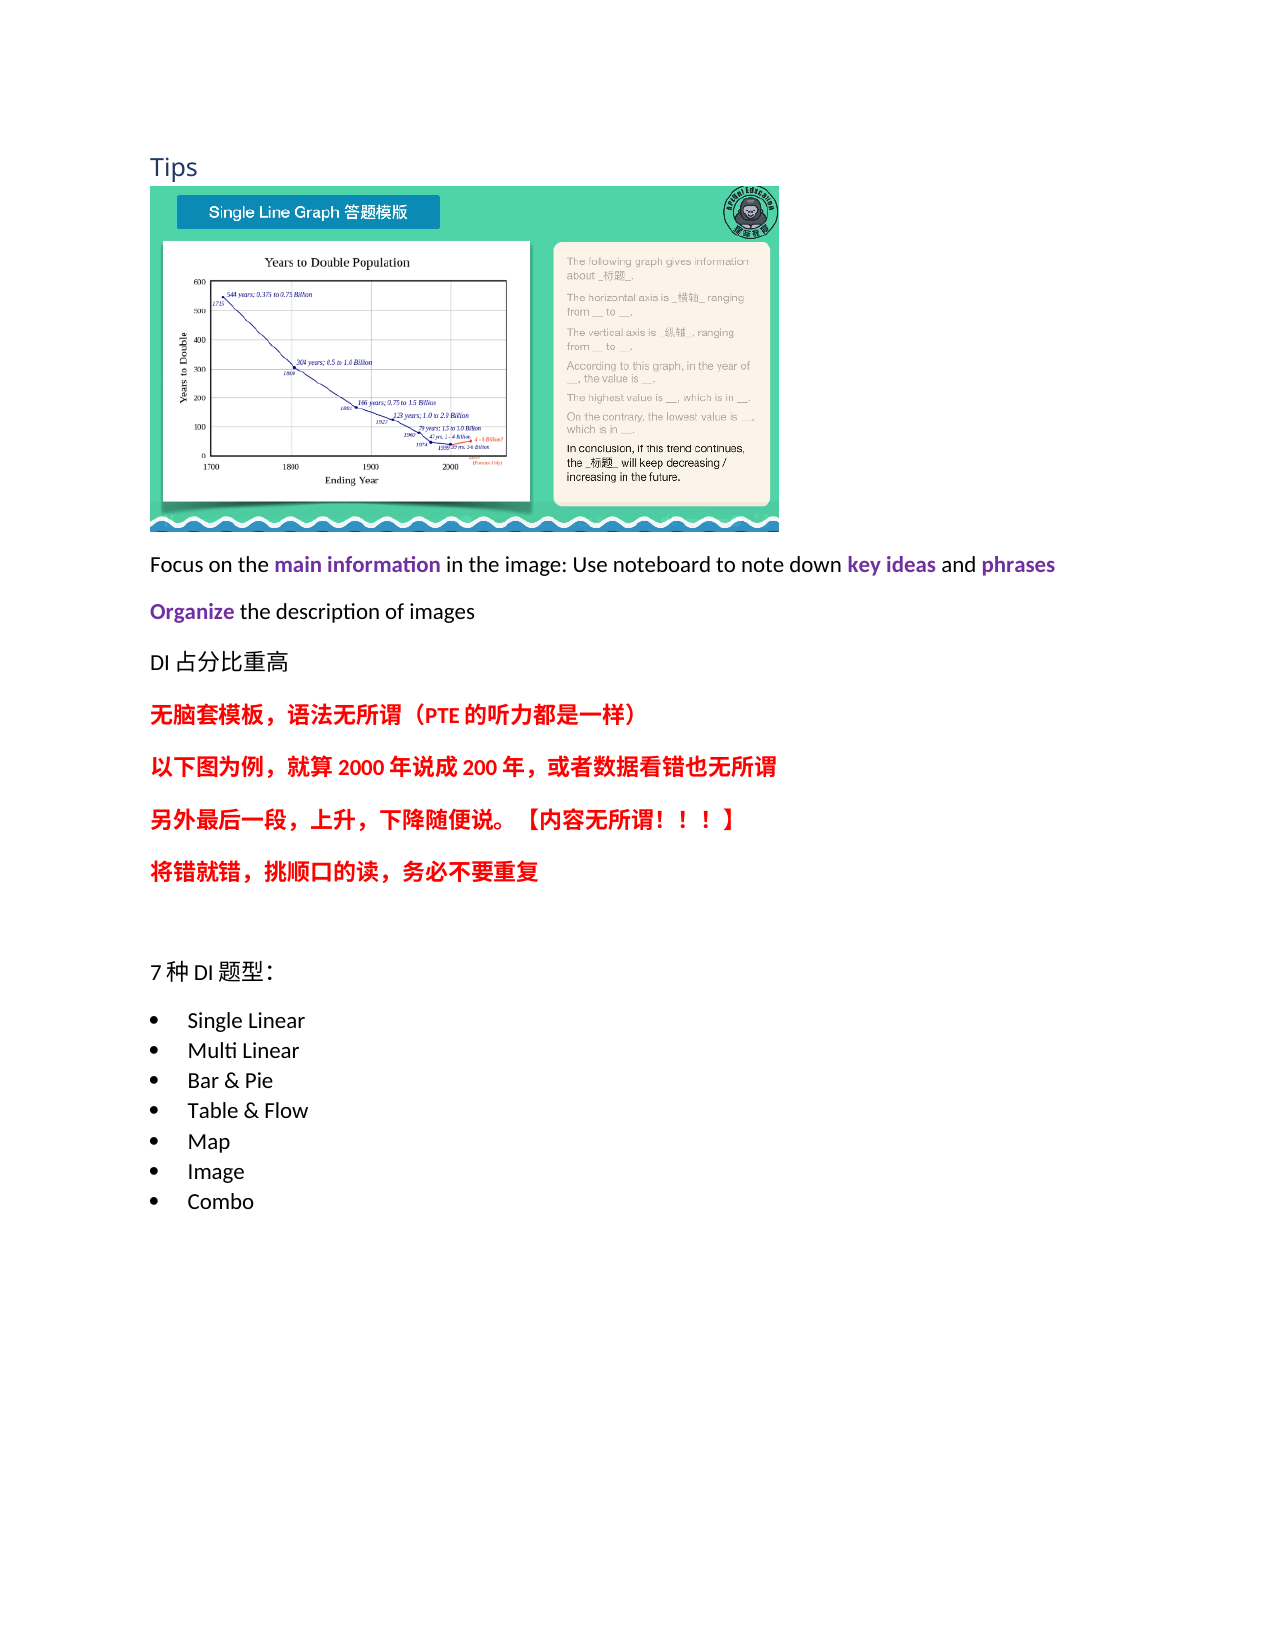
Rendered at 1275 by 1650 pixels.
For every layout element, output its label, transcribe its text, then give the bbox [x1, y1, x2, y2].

text 以下图为例，就算2000年说成200年，或者数据看错也无所谓 [150, 749, 1125, 782]
list Multi Linear [150, 1036, 1125, 1064]
text 另外最后一段，上升，下降随便说。【内容无所谓！！！】 [150, 802, 1125, 835]
text 7种DI题型： [150, 953, 1125, 987]
picture [150, 186, 779, 532]
list Image [150, 1157, 1125, 1185]
list Table & Flow [150, 1097, 1125, 1124]
text Focus on the main information in the image: Use noteboard to note down key ideas and phrases [150, 550, 1125, 578]
list Combo [150, 1187, 1125, 1215]
list Map [150, 1127, 1125, 1155]
text Organize the description of images [150, 597, 1125, 625]
text 将错就错，挑顺口的读，务必不要重复 [150, 854, 1125, 887]
text 无脑套模板，语法无所谓（PTE的听力都是一样） [150, 697, 1125, 730]
text DI占分比重高 [150, 644, 1125, 677]
list Bar & Pie [150, 1066, 1125, 1094]
list Single Linear [150, 1006, 1125, 1034]
subtitle Tips [150, 150, 1125, 184]
